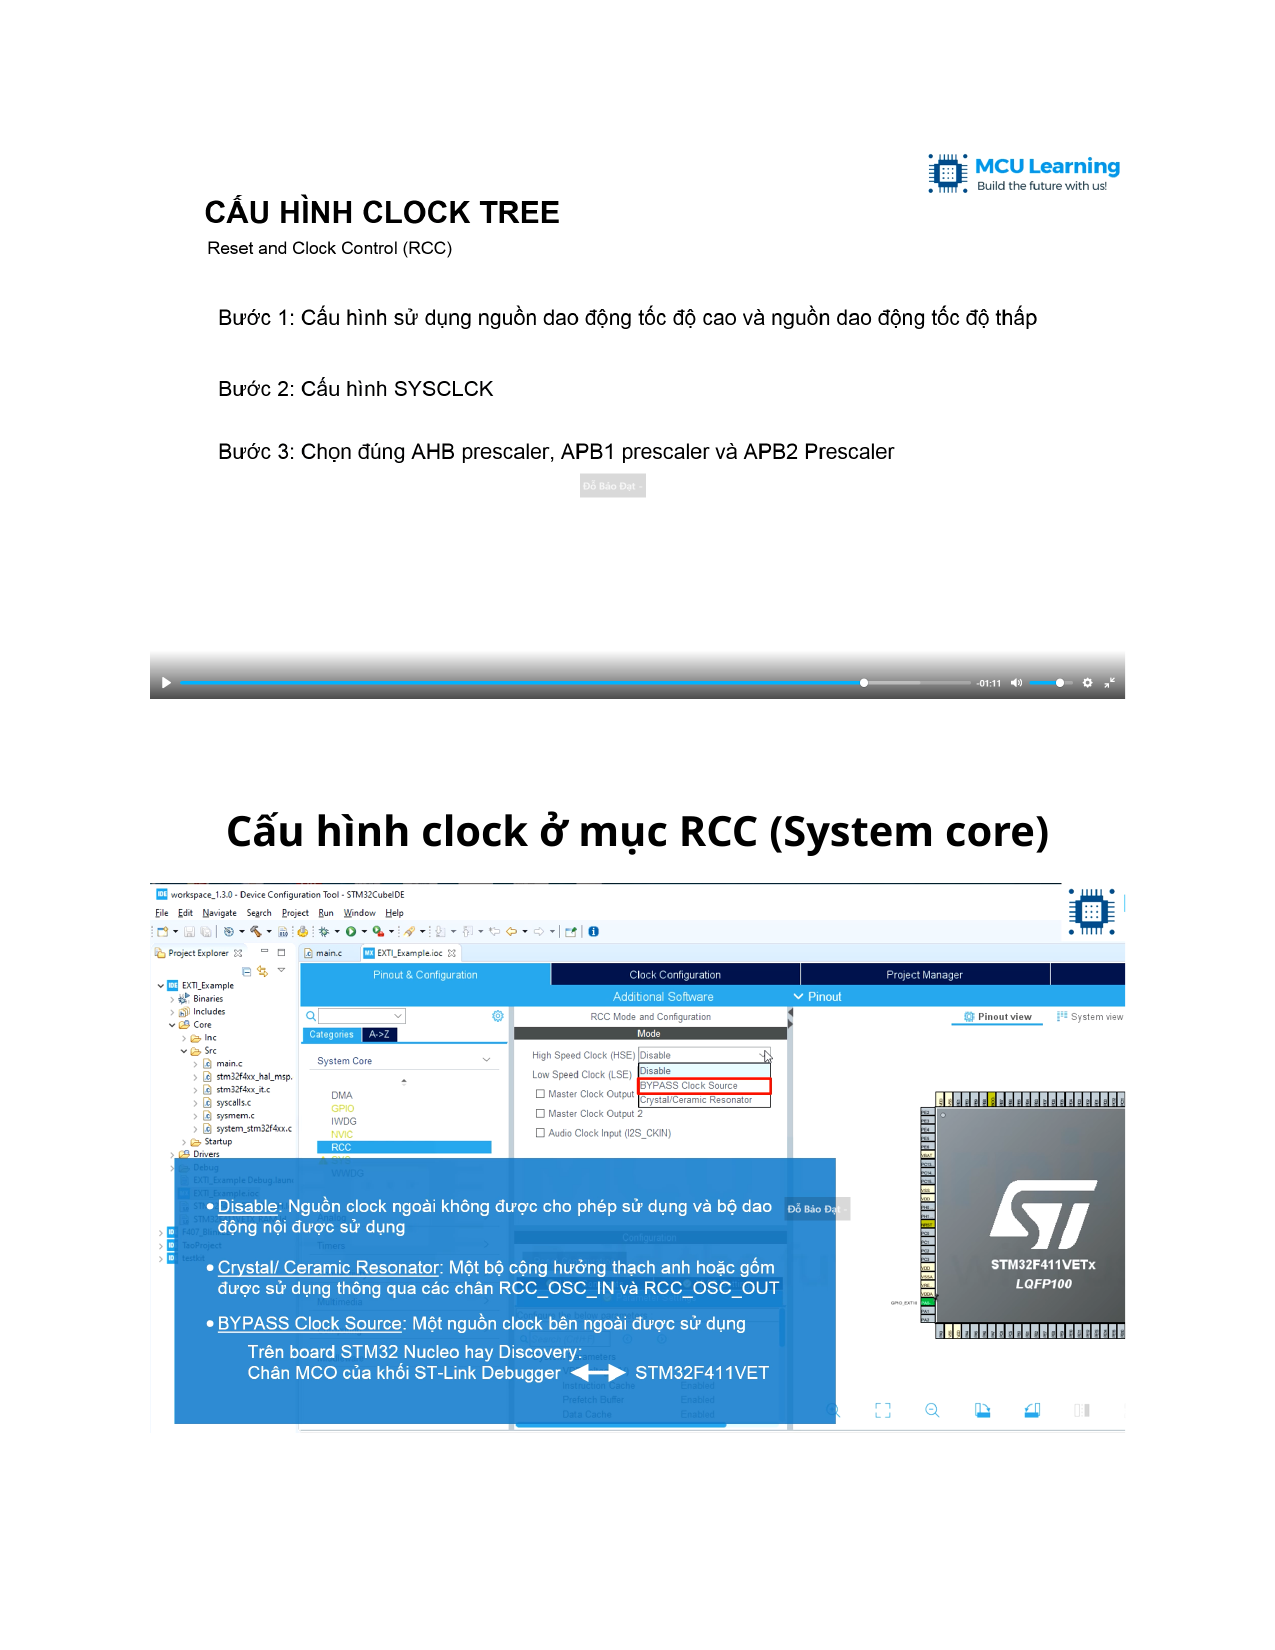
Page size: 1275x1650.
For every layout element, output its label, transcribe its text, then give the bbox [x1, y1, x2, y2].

picture [150, 150, 1125, 699]
text Cấu hình clock ở mục RCC (System core) [150, 802, 1125, 859]
picture [150, 883, 1125, 1433]
